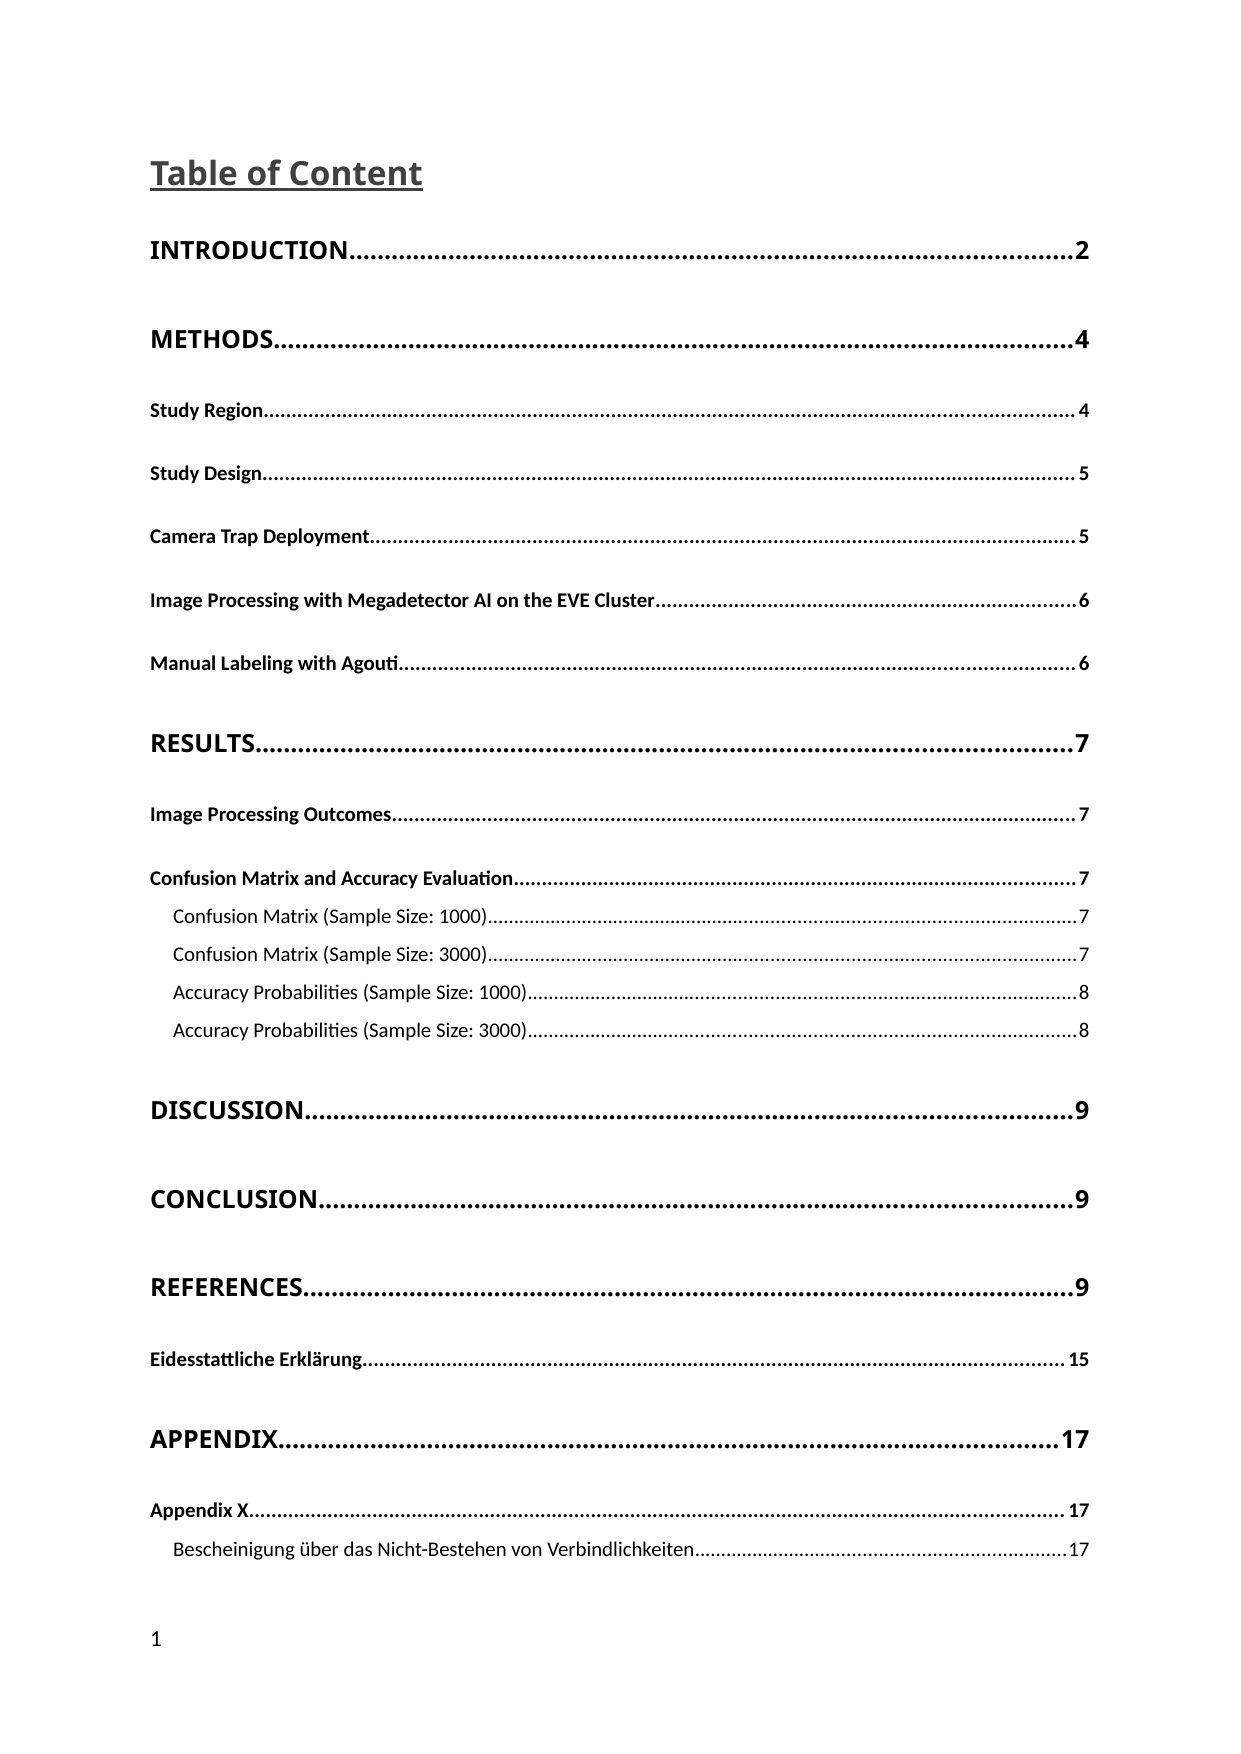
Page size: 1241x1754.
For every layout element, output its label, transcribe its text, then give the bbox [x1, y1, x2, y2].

text Conclusion 9 [150, 1181, 1090, 1216]
text Study Region 4 [150, 397, 1090, 423]
text Table of Content [150, 150, 1090, 195]
text References 9 [150, 1270, 1090, 1304]
text Accuracy Probabilities (Sample Size: 1000) 8 [173, 979, 1090, 1004]
text Appendix 17 [150, 1422, 1090, 1456]
text Bescheinigung über das Nicht-Bestehen von Verbindlichkeiten 17 [173, 1536, 1090, 1561]
text Study Design 5 [150, 461, 1090, 486]
text Introduction 2 [150, 233, 1090, 267]
text Eidesstattliche Erklärung 15 [150, 1346, 1090, 1371]
text Appendix X 17 [150, 1498, 1090, 1523]
text Camera Trap Deployment 5 [150, 524, 1090, 549]
text Confusion Matrix and Accuracy Evaluation 7 [150, 865, 1090, 890]
text Confusion Matrix (Sample Size: 1000) 7 [173, 903, 1090, 928]
text Confusion Matrix (Sample Size: 3000) 7 [173, 941, 1090, 966]
text Methods 4 [150, 321, 1090, 356]
text Image Processing Outcomes 7 [150, 802, 1090, 827]
text Image Processing with Megadetector AI on the EVE Cluster 6 [150, 587, 1090, 612]
text Discussion 9 [150, 1093, 1090, 1127]
text Accuracy Probabilities (Sample Size: 3000) 8 [173, 1017, 1090, 1043]
text Results 7 [150, 726, 1090, 760]
text Manual Labeling with Agouti 6 [150, 650, 1090, 675]
